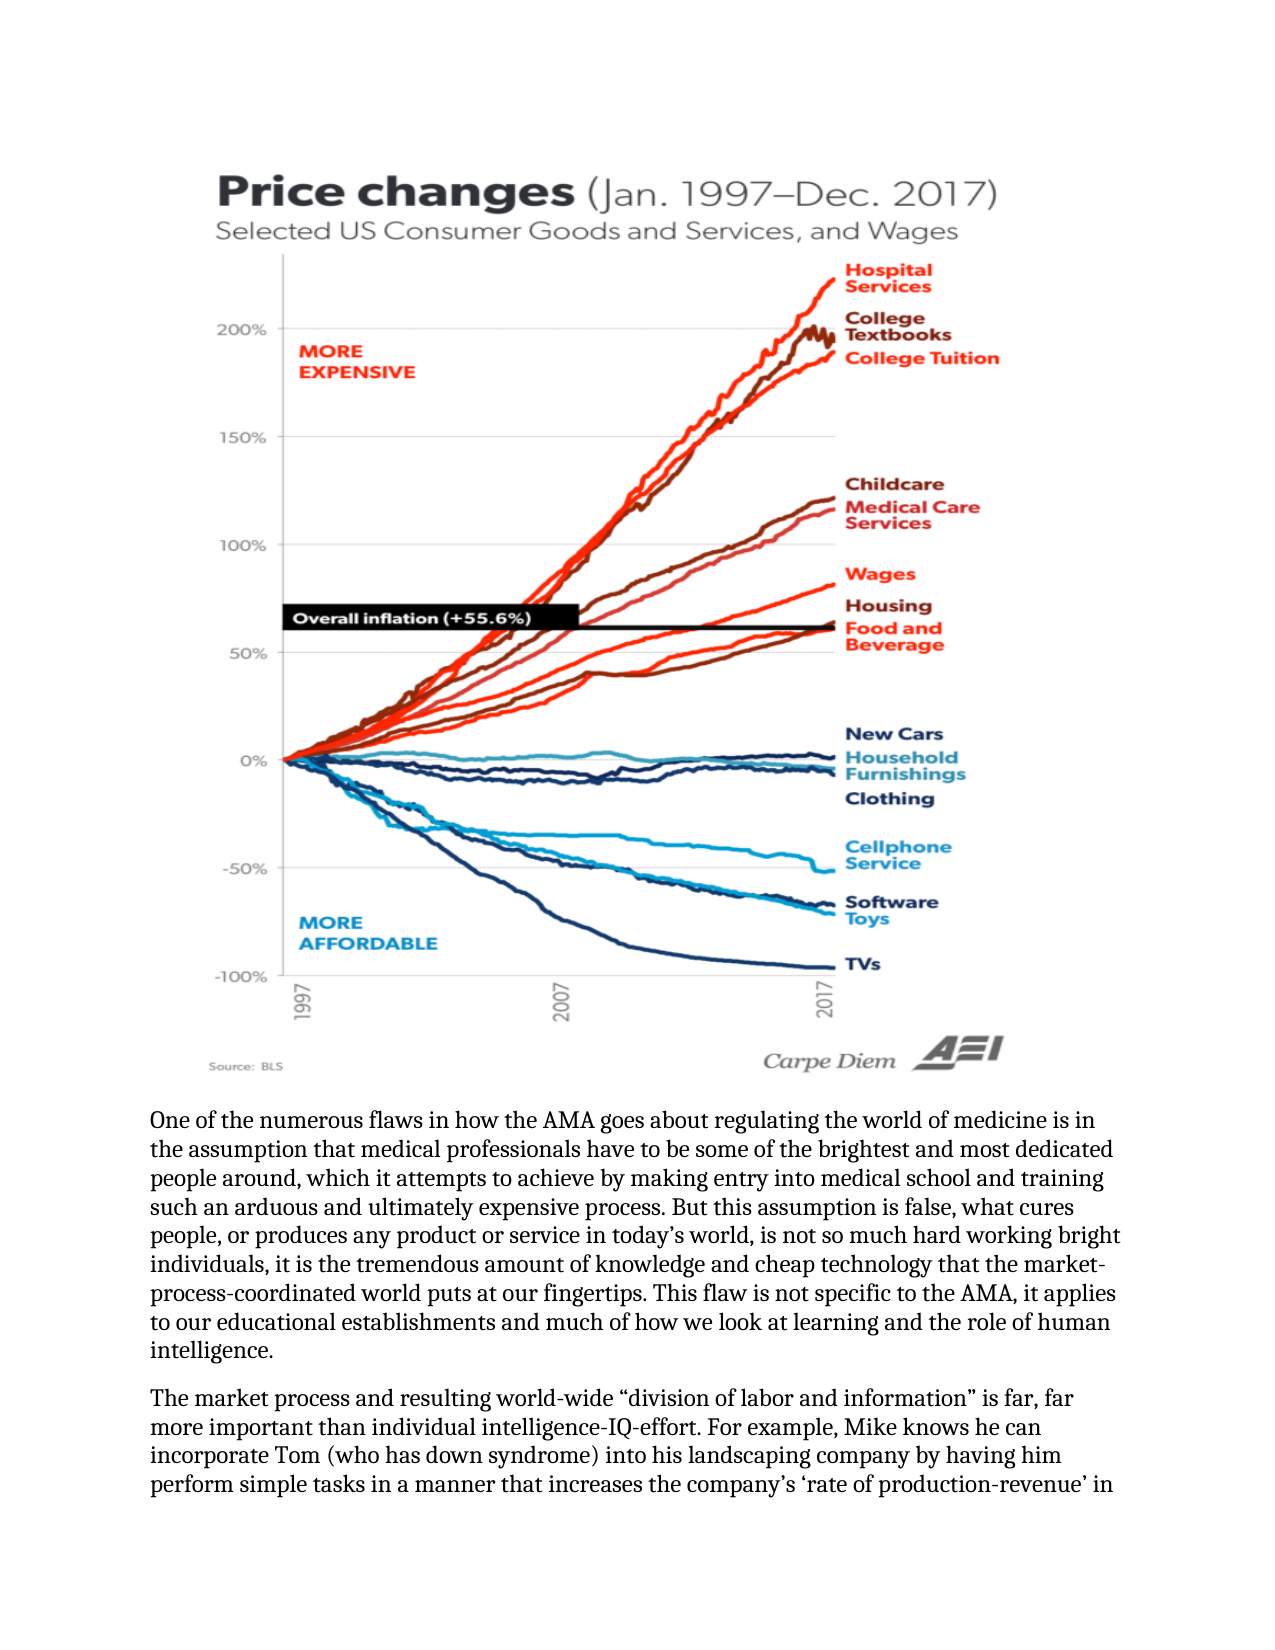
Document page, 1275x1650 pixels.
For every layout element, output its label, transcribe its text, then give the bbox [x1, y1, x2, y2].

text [150, 1384, 1125, 1499]
text One of the numerous flaws in how the AMA goes about regulating the world of medicine is in the assumption that medical professionals have to be some of the brightest and most dedicated people around, which it attempts to achieve by making entry into medical school and training such an arduous and ultimately expensive process. But this assumption is false, what cures people, or produces any product or service in today’s world, is not so much hard working bright individuals, it is the tremendous amount of knowledge and cheap technology that the market-process-coordinated world puts at our fingertips. This flaw is not specific to the AMA, it applies to our educational establishments and much of how we look at learning and the role of human intelligence. [150, 1106, 1125, 1365]
picture [168, 150, 1029, 1088]
